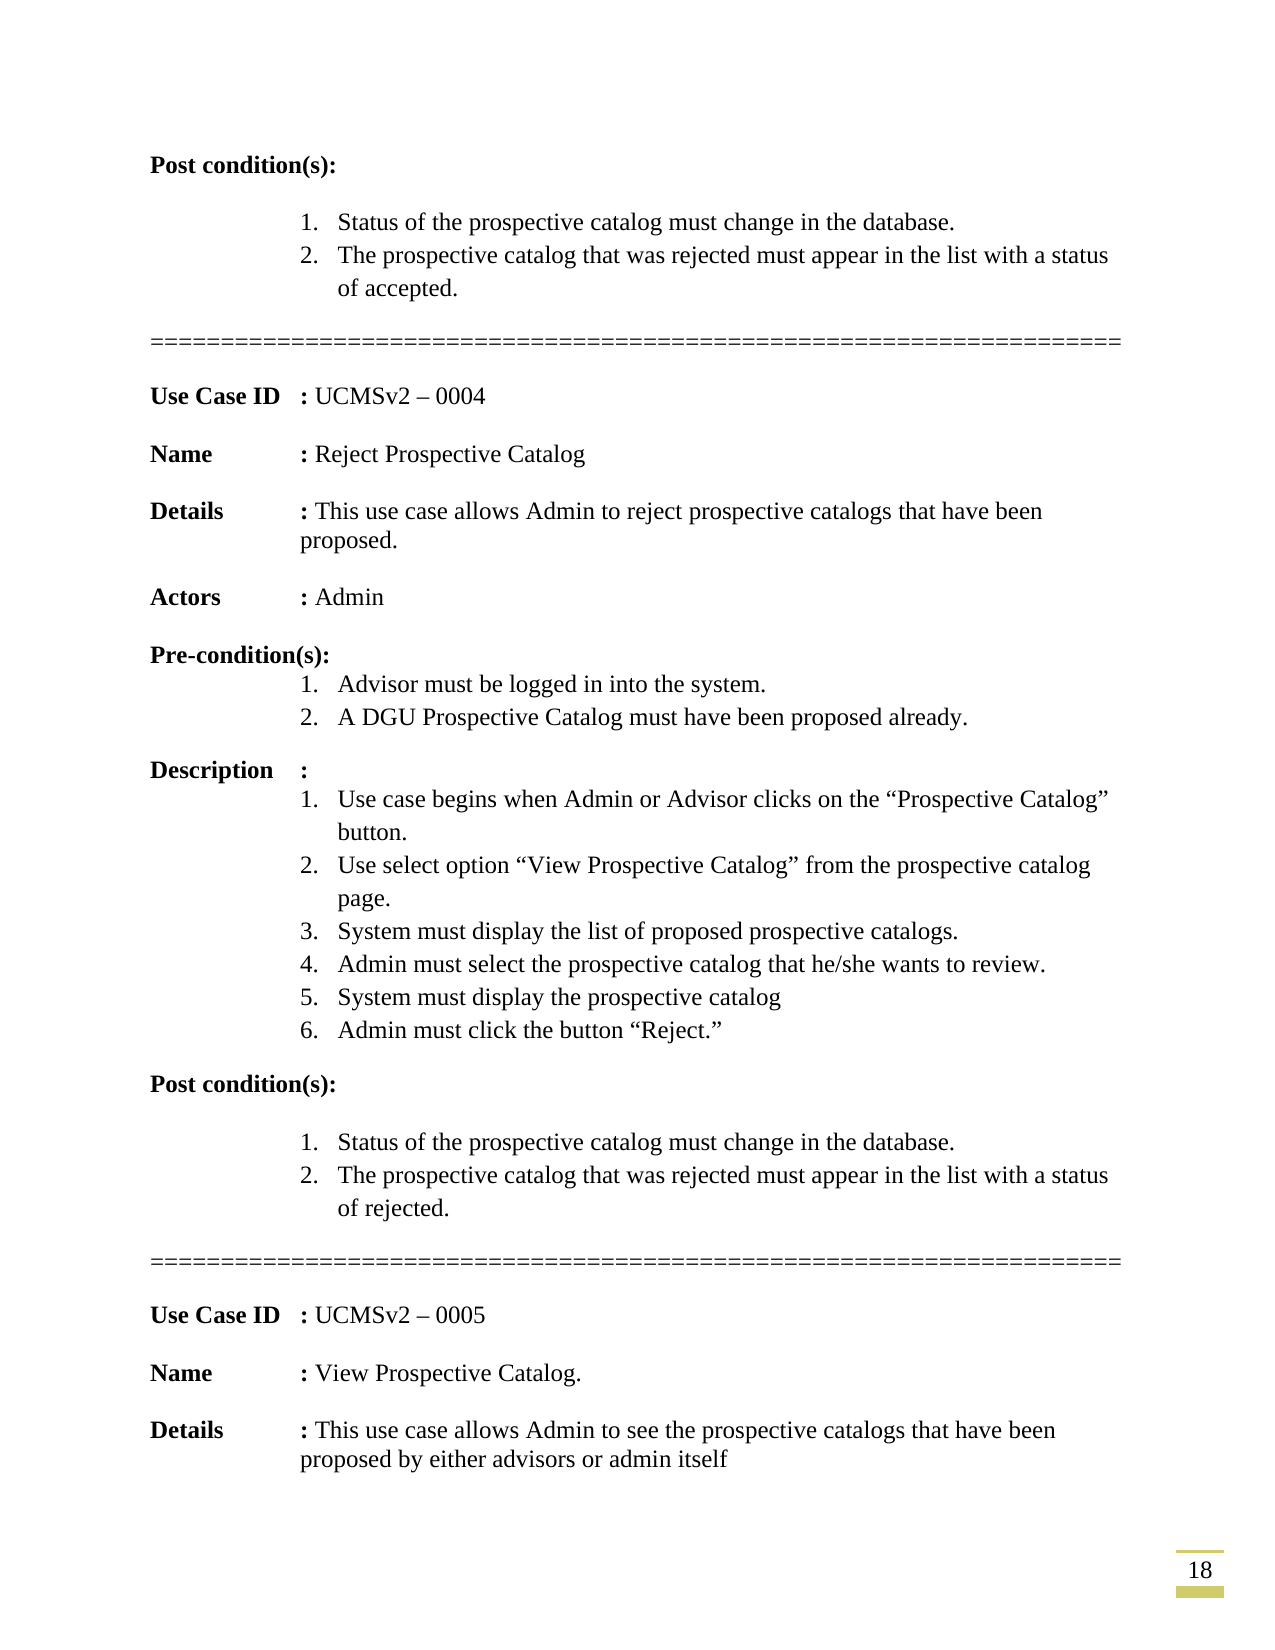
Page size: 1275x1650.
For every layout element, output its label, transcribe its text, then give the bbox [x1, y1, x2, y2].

list Use case begins when Admin or Advisor clicks on the “Prospective Catalog” button. [300, 784, 1125, 846]
list System must display the prospective catalog [300, 982, 1125, 1011]
list Advisor must be logged in into the system. [300, 669, 1125, 697]
text Name : View Prospective Catalog. [150, 1358, 1125, 1387]
list System must display the list of proposed prospective catalogs. [300, 916, 1125, 945]
text Actors : Admin [150, 582, 1125, 611]
text Post condition(s): [150, 150, 1125, 179]
text Use Case ID : UCMSv2 – 0004 [150, 381, 1125, 410]
list A DGU Prospective Catalog must have been proposed already. [300, 702, 1125, 731]
list Status of the prospective catalog must change in the database. [300, 207, 1125, 236]
text ===================================================================== [150, 1247, 1125, 1276]
list Use select option “View Prospective Catalog” from the prospective catalog page. [300, 850, 1125, 912]
text Pre-condition(s): [150, 640, 1125, 669]
list Status of the prospective catalog must change in the database. [300, 1127, 1125, 1156]
list Admin must click the button “Reject.” [300, 1016, 1125, 1044]
text Post condition(s): [150, 1069, 1125, 1098]
text ===================================================================== [150, 327, 1125, 356]
list Admin must select the prospective catalog that he/she wants to review. [300, 949, 1125, 978]
list The prospective catalog that was rejected must appear in the list with a status of accepted. [300, 241, 1125, 302]
text Use Case ID : UCMSv2 – 0005 [150, 1301, 1125, 1329]
list The prospective catalog that was rejected must appear in the list with a status of rejected. [300, 1160, 1125, 1222]
text Description : [150, 756, 1125, 784]
text Details : This use case allows Admin to reject prospective catalogs that have been proposed. [150, 496, 1125, 554]
text Name : Reject Prospective Catalog [150, 439, 1125, 467]
text Details : This use case allows Admin to see the prospective catalogs that have been proposed by either advisors or admin itself [150, 1416, 1125, 1473]
